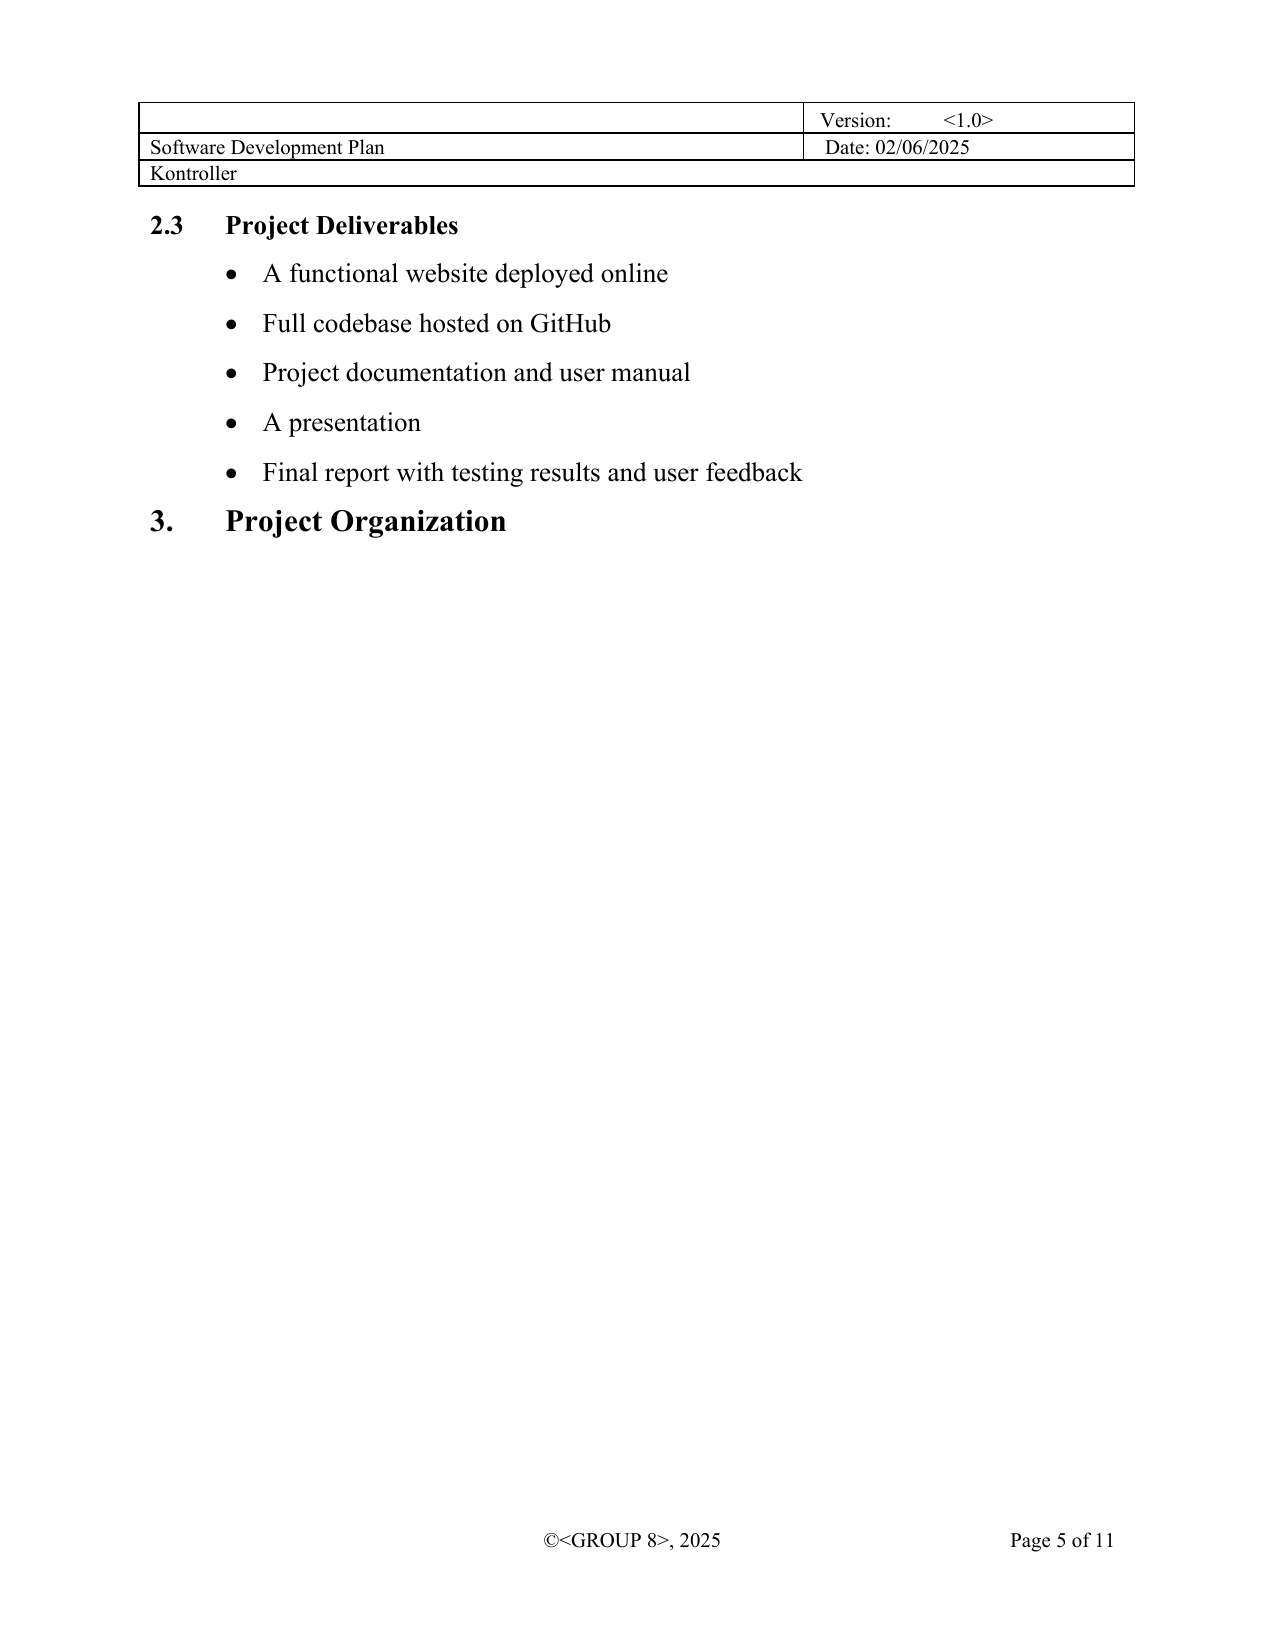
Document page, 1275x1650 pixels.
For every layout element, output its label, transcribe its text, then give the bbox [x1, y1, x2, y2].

list Project documentation and user manual [225, 355, 1125, 388]
list Full codebase hosted on GitHub [225, 305, 1125, 338]
subtitle Project Organization [150, 504, 1125, 539]
list A presentation [225, 404, 1125, 438]
list Final report with testing results and user feedback [225, 454, 1125, 487]
list A functional website deployed online [225, 255, 1125, 288]
subtitle Project Deliverables [150, 210, 1125, 240]
